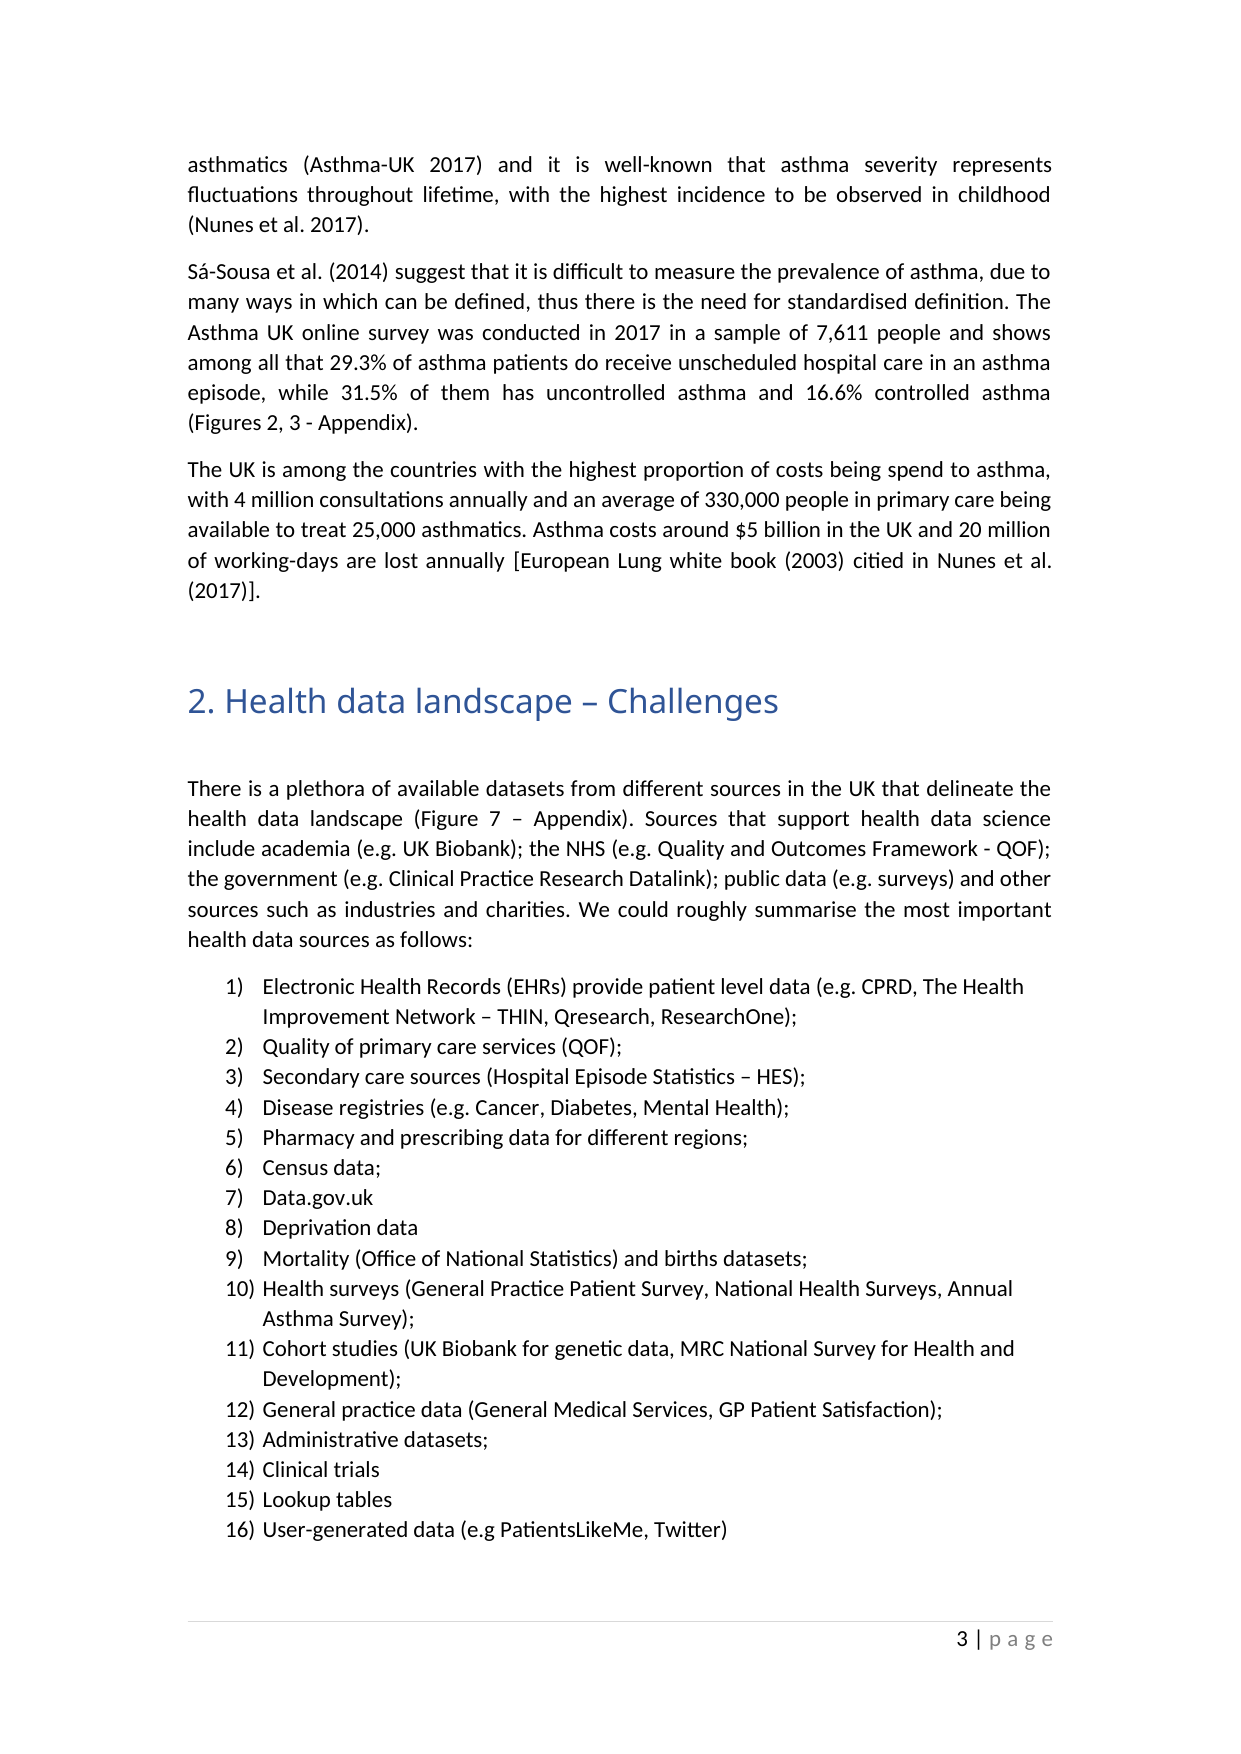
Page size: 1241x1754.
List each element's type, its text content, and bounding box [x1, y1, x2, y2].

text There is a plethora of available datasets from different sources in the UK that delineate the health data landscape (Figure 7 – Appendix). Sources that support health data science include academia (e.g. UK Biobank); the NHS (e.g. Quality and Outcomes Framework - QOF); the government (e.g. Clinical Practice Research Datalink); public data (e.g. surveys) and other sources such as industries and charities. We could roughly summarise the most important health data sources as follows: [187, 774, 1053, 953]
list Census data; [225, 1153, 1053, 1181]
list Administrative datasets; [225, 1425, 1053, 1453]
list Data.gov.uk [225, 1183, 1053, 1211]
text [187, 150, 1053, 238]
list General practice data (General Medical Services, GP Patient Satisfaction); [225, 1395, 1053, 1423]
text The UK is among the countries with the highest proportion of costs being spend to asthma, with 4 million consultations annually and an average of 330,000 people in primary care being available to treat 25,000 asthmatics. Asthma costs around $5 billion in the UK and 20 million of working-days are lost annually [European Lung white book (2003) citied in Nunes et al. (2017)]. [187, 455, 1053, 604]
list Lookup tables [225, 1485, 1053, 1513]
list Disease registries (e.g. Cancer, Diabetes, Mental Health); [225, 1093, 1053, 1121]
text Sá-Sousa et al. (2014) suggest that it is difficult to measure the prevalence of asthma, due to many ways in which can be defined, thus there is the need for standardised definition. The Asthma UK online survey was conducted in 2017 in a sample of 7,611 people and shows among all that 29.3% of asthma patients do receive unscheduled hospital care in an asthma episode, while 31.5% of them has uncontrolled asthma and 16.6% controlled asthma (Figures 2, 3 - Appendix). [187, 257, 1053, 436]
list User-generated data (e.g PatientsLikeMe, Twitter) [225, 1516, 1053, 1544]
list Electronic Health Records (EHRs) provide patient level data (e.g. CPRD, The Health Improvement Network – THIN, Qresearch, ResearchOne); [225, 972, 1053, 1030]
list Pharmacy and prescribing data for different regions; [225, 1123, 1053, 1151]
list Deprivation data [225, 1213, 1053, 1242]
subtitle 2. Health data landscape – Challenges [187, 678, 1053, 723]
list Clinical trials [225, 1455, 1053, 1483]
list Secondary care sources (Hospital Episode Statistics – HES); [225, 1062, 1053, 1091]
list Mortality (Office of National Statistics) and births datasets; [225, 1244, 1053, 1272]
list Health surveys (General Practice Patient Survey, National Health Surveys, Annual Asthma Survey); [225, 1274, 1053, 1332]
list Cohort studies (UK Biobank for genetic data, MRC National Survey for Health and Development); [225, 1334, 1053, 1393]
list Quality of primary care services (QOF); [225, 1032, 1053, 1060]
